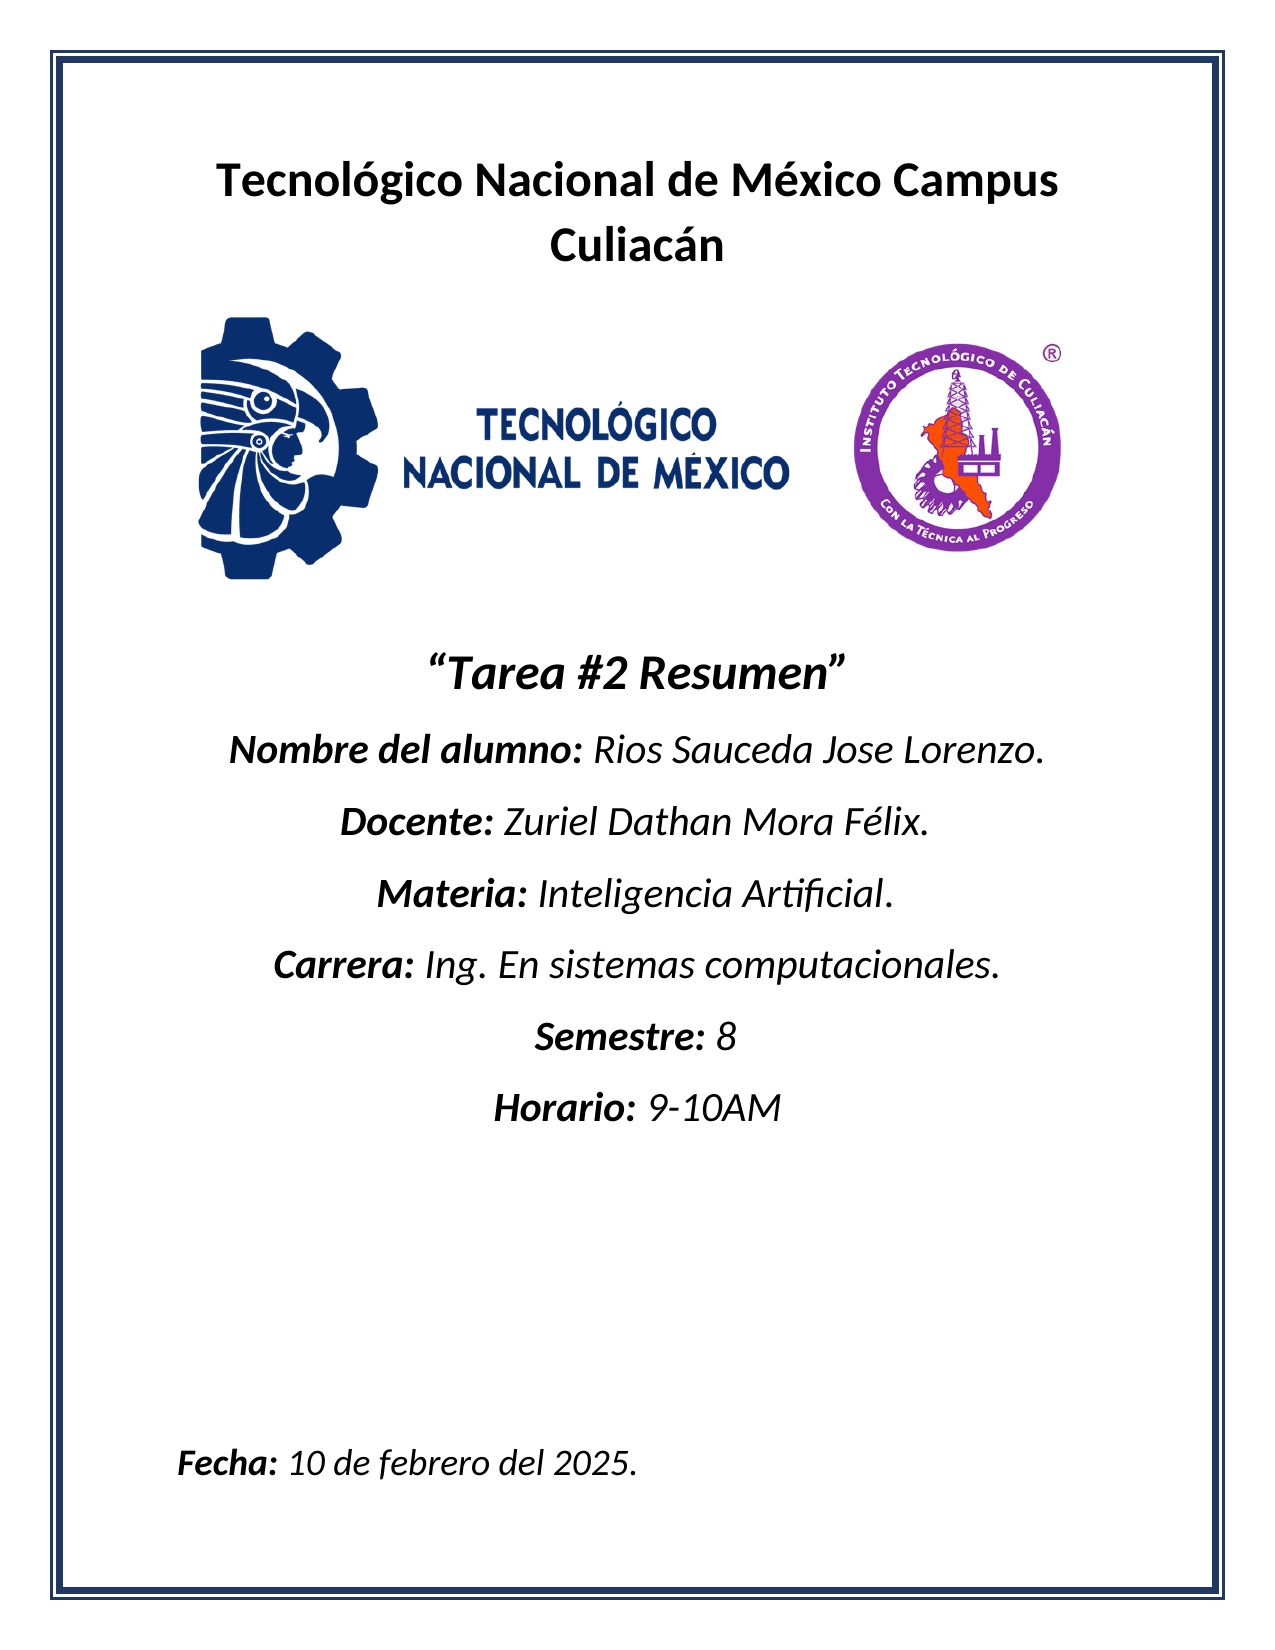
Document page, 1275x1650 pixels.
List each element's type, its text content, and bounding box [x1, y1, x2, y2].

text Tecnológico Nacional de México Campus Culiacán [177, 147, 1098, 274]
text Semestre: 8 [177, 1010, 1098, 1061]
text Horario: 9-10AM [177, 1081, 1098, 1132]
text Carrera: Ing. En sistemas computacionales. [177, 938, 1098, 989]
text “Tarea #2 Resumen” [177, 641, 1098, 702]
text Fecha: 10 de febrero del 2025. [177, 1439, 1098, 1485]
text Materia: Inteligencia Artificial. [177, 867, 1098, 917]
text Docente: Zuriel Dathan Mora Félix. [177, 795, 1098, 846]
picture [198, 295, 1077, 623]
text Nombre del alumno: Rios Sauceda Jose Lorenzo. [177, 723, 1098, 774]
